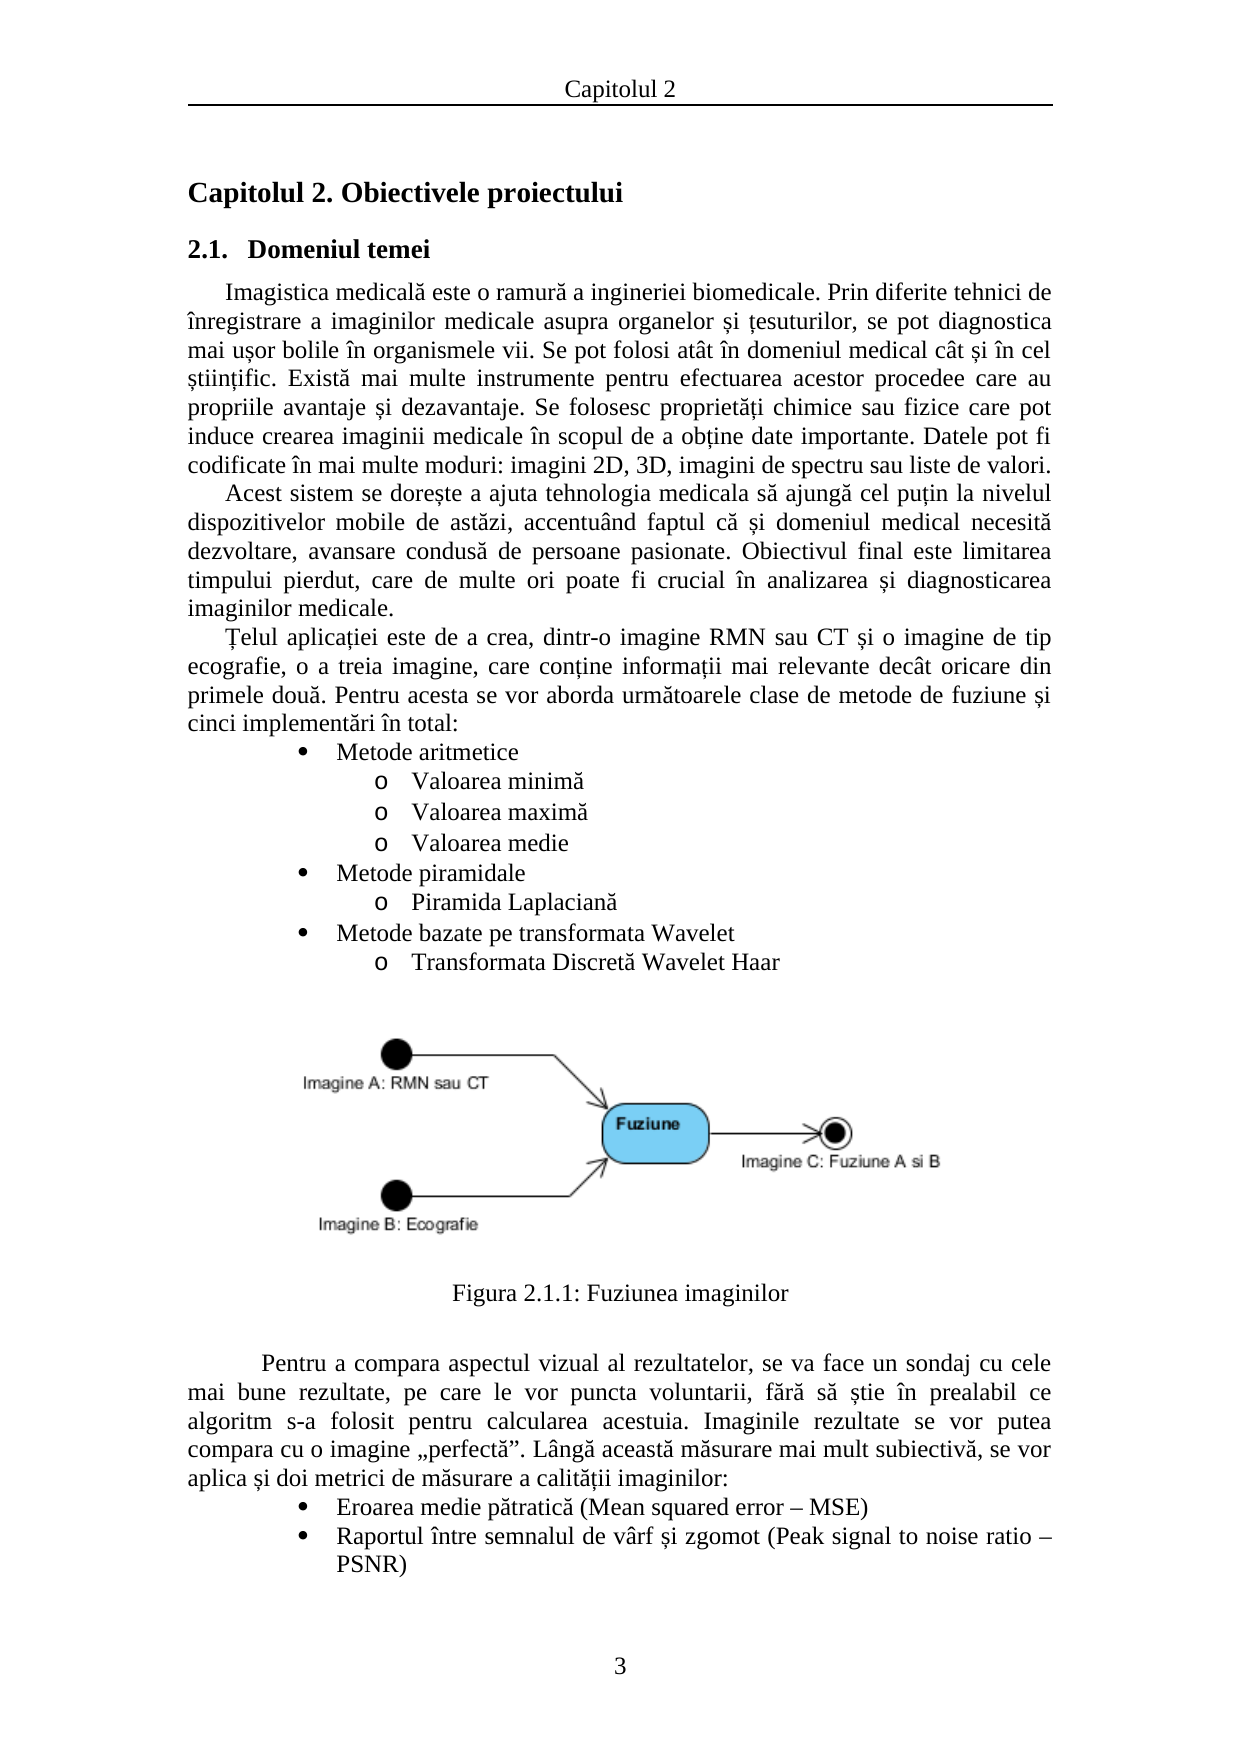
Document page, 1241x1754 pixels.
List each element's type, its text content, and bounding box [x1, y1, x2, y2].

list Transformata Discretă Wavelet Haar [374, 947, 1053, 978]
text Acest sistem se dorește a ajuta tehnologia medicala să ajungă cel puțin la nivelul dispozitivelor mobile de astăzi, accentuând faptul că și domeniul medical necesită dezvoltare, avansare condusă de persoane pasionate. Obiectivul final este limitarea timpului pierdut, care de multe ori poate fi crucial în analizarea și diagnosticarea imaginilor medicale. [187, 478, 1053, 622]
picture [245, 1006, 995, 1279]
subtitle Domeniul temei [187, 233, 1053, 265]
subtitle Obiectivele proiectului [187, 175, 1053, 208]
list Valoarea medie [374, 828, 1053, 858]
text Pentru a compara aspectul vizual al rezultatelor, se va face un sondaj cu cele mai bune rezultate, pe care le vor puncta voluntarii, fără să știe în prealabil ce algoritm s-a folosit pentru calcularea acestuia. Imaginile rezultate se vor putea compara cu o imagine „perfectă”. Lângă această măsurare mai mult subiectivă, se vor aplica și doi metrici de măsurare a calității imaginilor: [187, 1348, 1053, 1492]
list Metode aritmetice [299, 737, 1053, 766]
text Țelul aplicației este de a crea, dintr-o imagine RMN sau CT și o imagine de tip ecografie, o a treia imagine, care conține informații mai relevante decât oricare din primele două. Pentru acesta se vor aborda următoarele clase de metode de fuziune și cinci implementări în total: [187, 622, 1053, 737]
list Valoarea maximă [374, 797, 1053, 828]
text Figura 2.1.1: Fuziunea imaginilor [187, 1278, 1053, 1307]
list Valoarea minimă [374, 766, 1053, 797]
list Piramida Laplaciană [374, 887, 1053, 918]
list Raportul între semnalul de vârf și zgomot (Peak signal to noise ratio – PSNR) [299, 1521, 1053, 1578]
list Eroarea medie pătratică (Mean squared error – MSE) [299, 1492, 1053, 1521]
list Metode bazate pe transformata Wavelet [299, 918, 1053, 947]
list Metode piramidale [299, 858, 1053, 887]
text Imagistica medicală este o ramură a ingineriei biomedicale. Prin diferite tehnici de înregistrare a imaginilor medicale asupra organelor și țesuturilor, se pot diagnostica mai ușor bolile în organismele vii. Se pot folosi atât în domeniul medical cât și în cel științific. Există mai multe instrumente pentru efectuarea acestor procedee care au propriile avantaje și dezavantaje. Se folosesc proprietăți chimice sau fizice care pot induce crearea imaginii medicale în scopul de a obține date importante. Datele pot fi codificate în mai multe moduri: imagini 2D, 3D, imagini de spectru sau liste de valori. [187, 277, 1053, 478]
